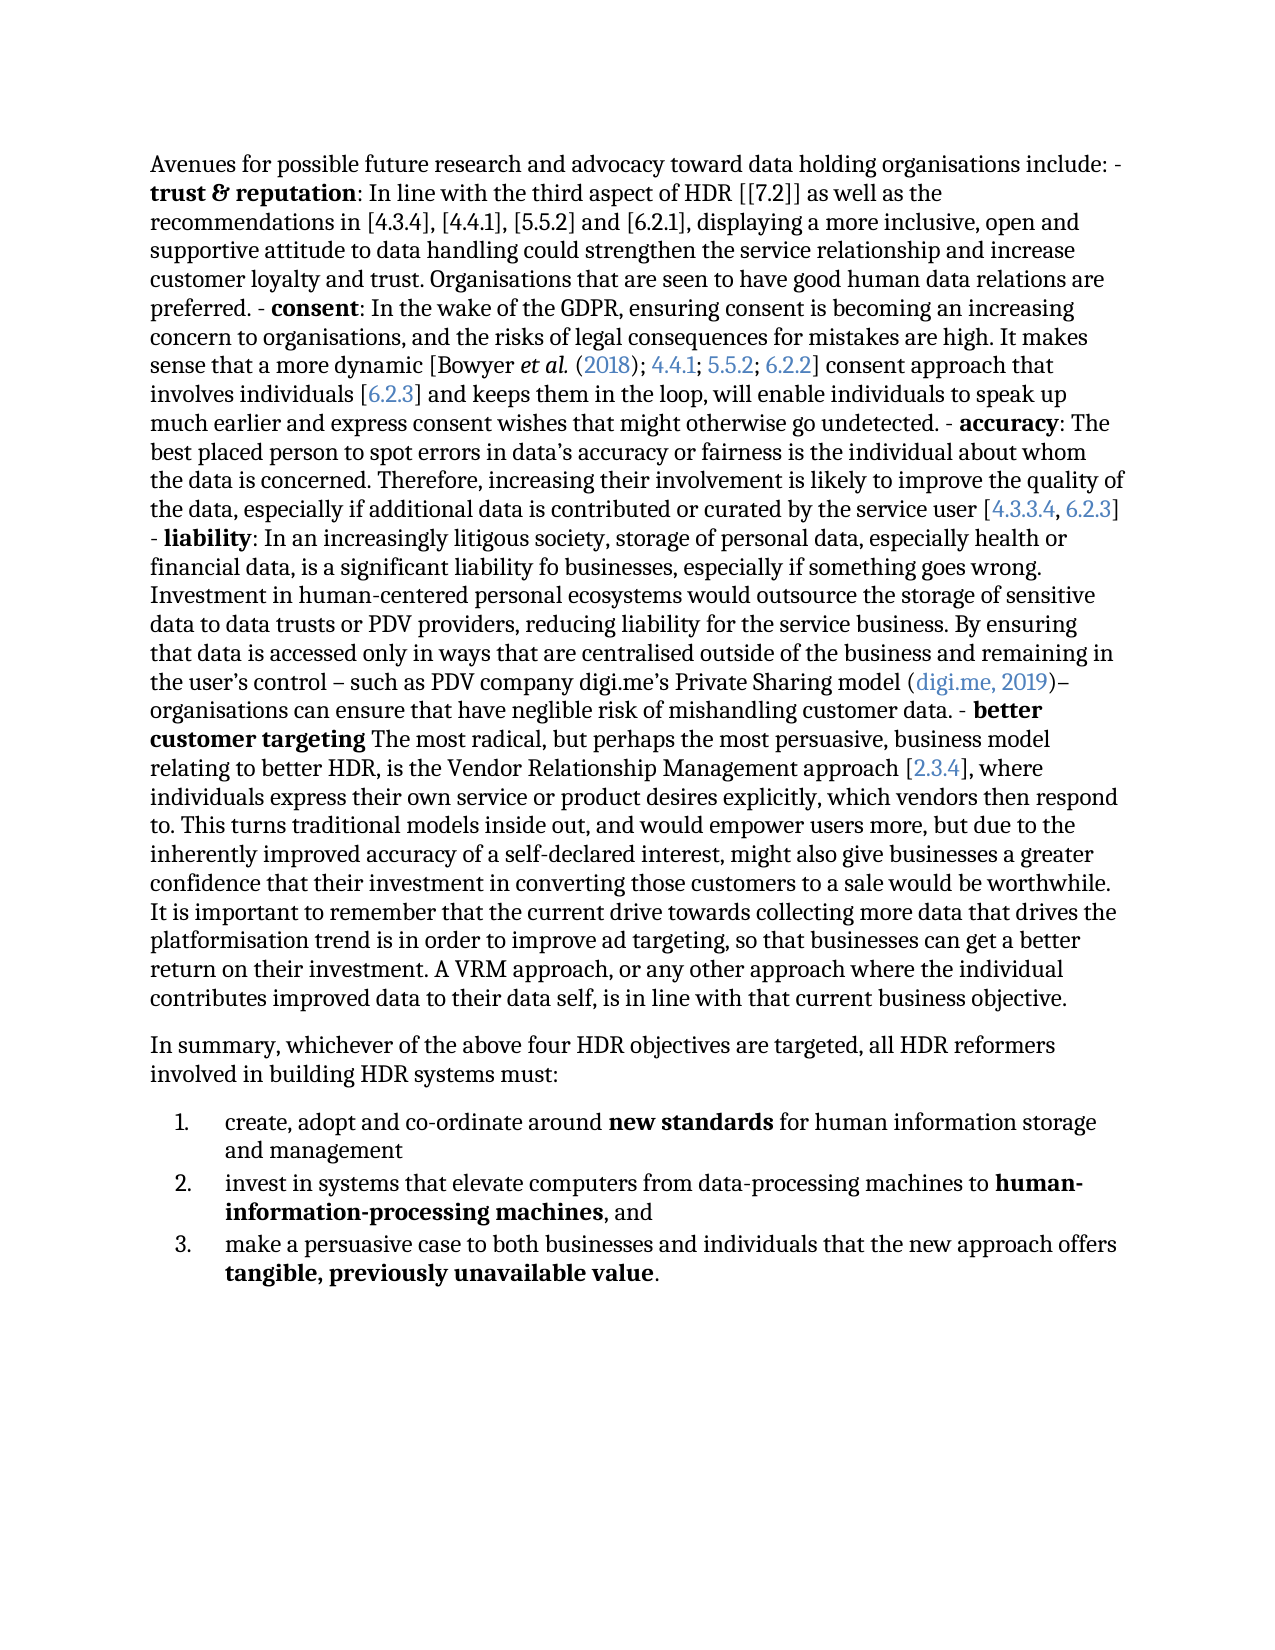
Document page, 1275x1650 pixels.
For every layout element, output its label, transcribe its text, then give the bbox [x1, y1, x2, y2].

list create, adopt and co-ordinate around new standards for human information storage and management [175, 1107, 1125, 1165]
text Avenues for possible future research and advocacy toward data holding organisations include: - trust & reputation: In line with the third aspect of HDR [[7.2]] as well as the recommendations in [4.3.4], [4.4.1], [5.5.2] and [6.2.1], displaying a more inclusive, open and supportive attitude to data handling could strengthen the service relationship and increase customer loyalty and trust. Organisations that are seen to have good human data relations are preferred. - consent: In the wake of the GDPR, ensuring consent is becoming an increasing concern to organisations, and the risks of legal consequences for mistakes are high. It makes sense that a more dynamic [Bowyer et al. (2018); 4.4.1; 5.5.2; 6.2.2] consent approach that involves individuals [6.2.3] and keeps them in the loop, will enable individuals to speak up much earlier and express consent wishes that might otherwise go undetected. - accuracy: The best placed person to spot errors in data’s accuracy or fairness is the individual about whom the data is concerned. Therefore, increasing their involvement is likely to improve the quality of the data, especially if additional data is contributed or curated by the service user [4.3.3.4, 6.2.3] - liability: In an increasingly litigous society, storage of personal data, especially health or financial data, is a significant liability fo businesses, especially if something goes wrong. Investment in human-centered personal ecosystems would outsource the storage of sensitive data to data trusts or PDV providers, reducing liability for the service business. By ensuring that data is accessed only in ways that are centralised outside of the business and remaining in the user’s control – such as PDV company digi.me’s Private Sharing model (digi.me, 2019)– organisations can ensure that have neglible risk of mishandling customer data. - better customer targeting The most radical, but perhaps the most persuasive, business model relating to better HDR, is the Vendor Relationship Management approach [2.3.4], where individuals express their own service or product desires explicitly, which vendors then respond to. This turns traditional models inside out, and would empower users more, but due to the inherently improved accuracy of a self-declared interest, might also give businesses a greater confidence that their investment in converting those customers to a sale would be worthwhile. It is important to remember that the current drive towards collecting more data that drives the platformisation trend is in order to improve ad targeting, so that businesses can get a better return on their investment. A VRM approach, or any other approach where the individual contributes improved data to their data self, is in line with that current business objective. [150, 150, 1125, 1012]
list make a persuasive case to both businesses and individuals that the new approach offers tangible, previously unavailable value. [175, 1230, 1125, 1287]
list invest in systems that elevate computers from data-processing machines to human-information-processing machines, and [175, 1169, 1125, 1226]
text In summary, whichever of the above four HDR objectives are targeted, all HDR reformers involved in building HDR systems must: [150, 1031, 1125, 1089]
